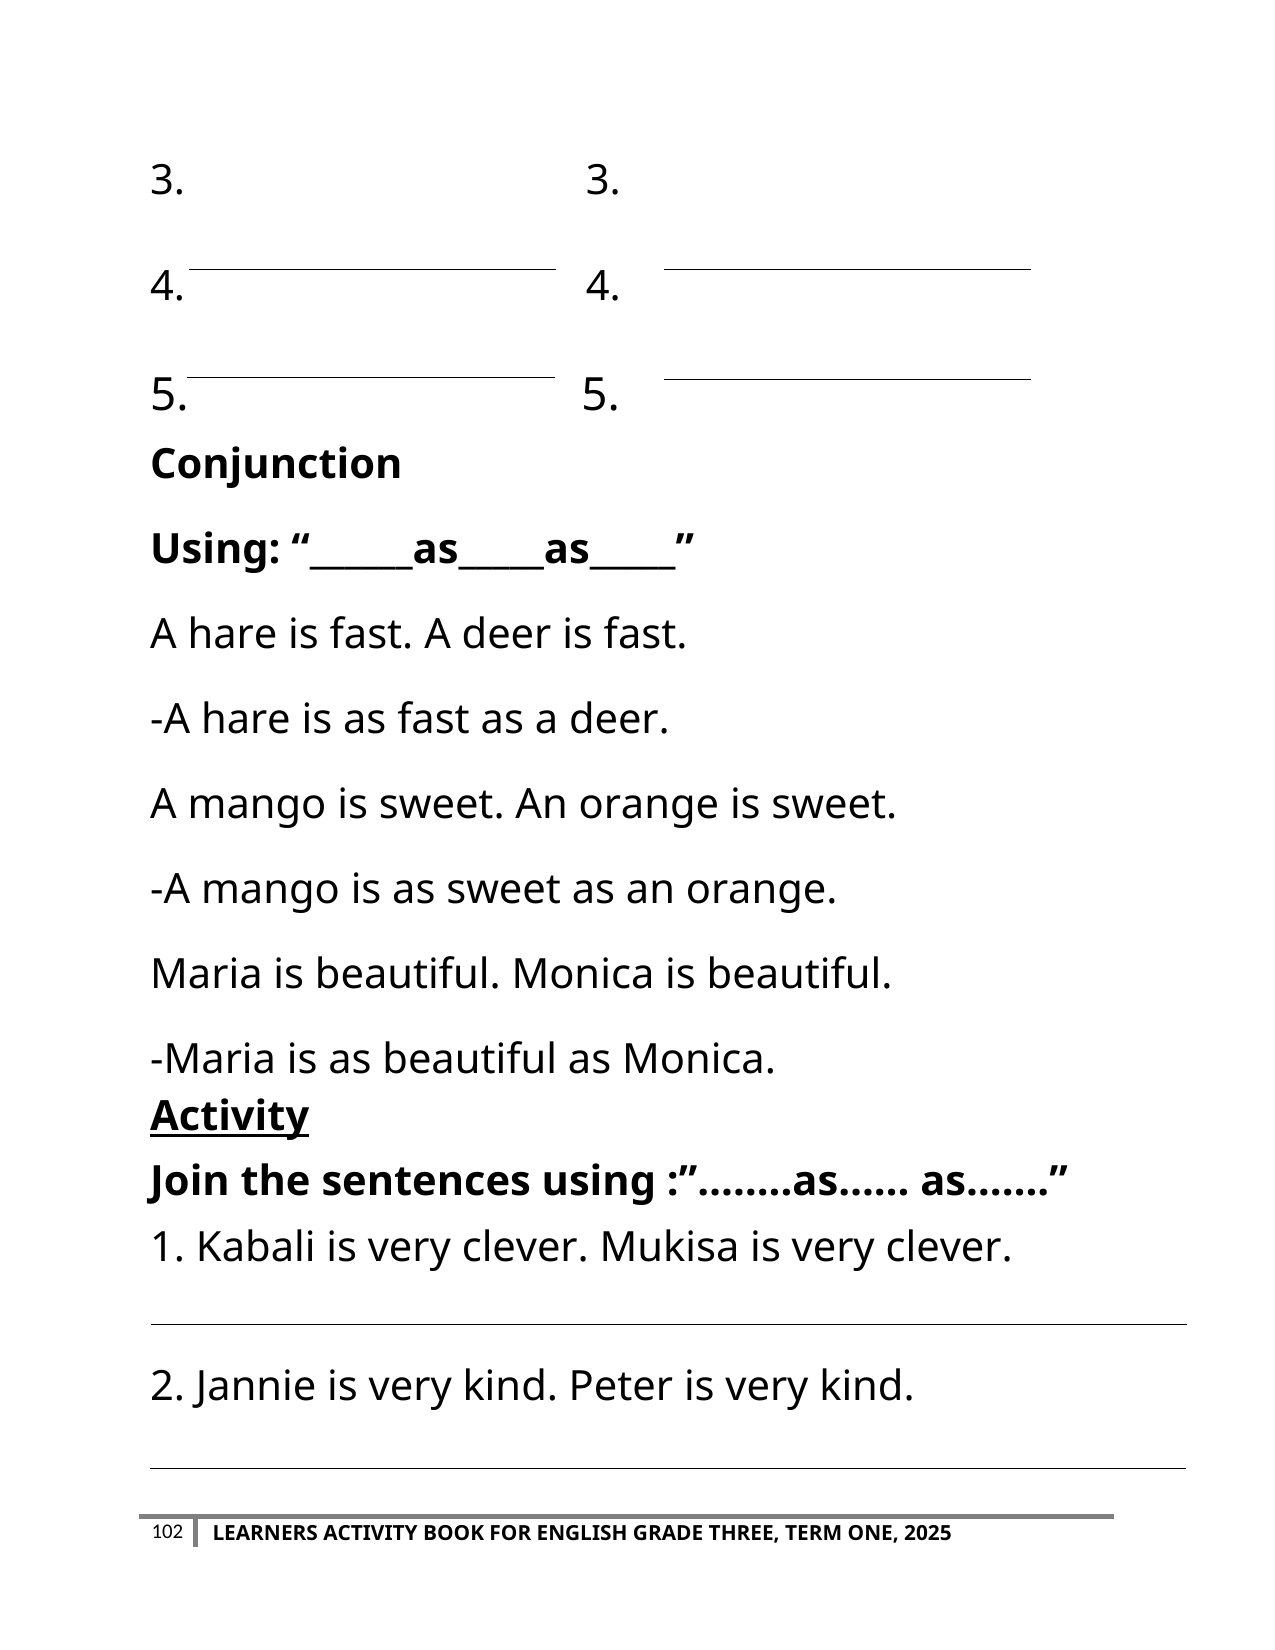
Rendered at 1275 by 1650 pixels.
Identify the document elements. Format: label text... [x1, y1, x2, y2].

text Using: “______as_____as_____” [150, 519, 1125, 575]
text Conjunction [150, 433, 1125, 490]
text Join the sentences using :”……..as…… as…….” [150, 1151, 1125, 1208]
text Maria is beautiful. Monica is beautiful. [150, 944, 1125, 1001]
text 2. Jannie is very kind. Peter is very kind. [150, 1356, 1125, 1413]
text 1. Kabali is very clever. Mukisa is very clever. [150, 1216, 1125, 1273]
text 4. 4. [150, 256, 1125, 313]
text 5. 5. [150, 362, 1125, 424]
text -A hare is as fast as a deer. [150, 689, 1125, 746]
text Activity [150, 1086, 1125, 1143]
text A hare is fast. A deer is fast. [150, 604, 1125, 661]
text -Maria is as beautiful as Monica. [150, 1029, 1125, 1086]
text 3. 3. [150, 150, 1125, 207]
text A mango is sweet. An orange is sweet. [150, 774, 1125, 831]
text -A mango is as sweet as an orange. [150, 859, 1125, 916]
